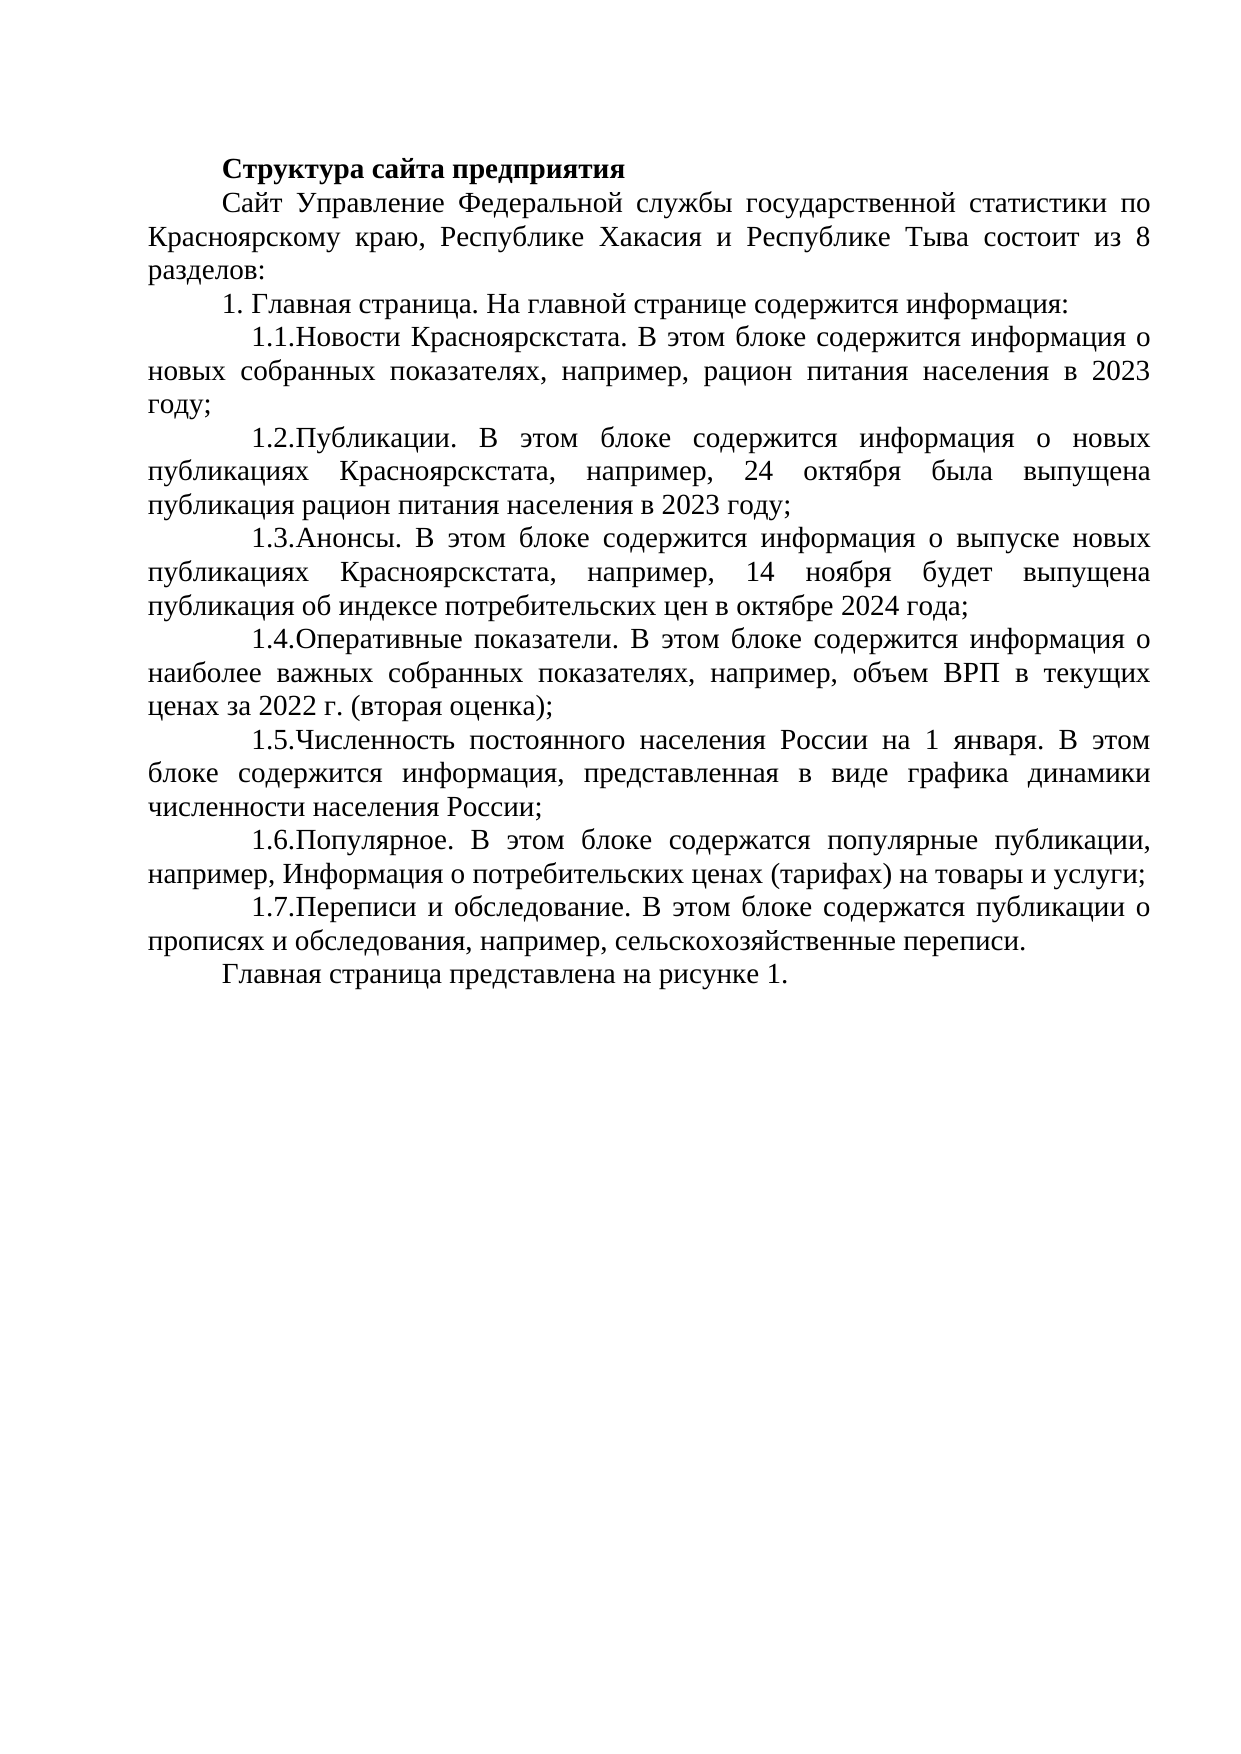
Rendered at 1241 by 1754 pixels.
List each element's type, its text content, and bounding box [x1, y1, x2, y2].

list Анонсы. В этом блоке содержится информация о выпуске новых публикациях Красноярскстата, например, 14 ноября будет выпущена публикация об индексе потребительских цен в октябре 2024 года; [148, 521, 1152, 621]
list Численность постоянного населения России на 1 января. В этом блоке содержится информация, представленная в виде графика динамики численности населения России; [148, 722, 1152, 822]
subtitle Структура сайта предприятия [148, 152, 1152, 185]
list Популярное. В этом блоке содержатся популярные публикации, например, Информация о потребительских ценах (тарифах) на товары и услуги; [148, 822, 1152, 889]
list Оперативные показатели. В этом блоке содержится информация о наиболее важных собранных показателях, например, объем ВРП в текущих ценах за 2022 г. (вторая оценка); [148, 621, 1152, 722]
list Новости Красноярскстата. В этом блоке содержится информация о новых собранных показателях, например, рацион питания населения в 2023 году; [148, 319, 1152, 420]
list Главная страница. На главной странице содержится информация: [148, 286, 1152, 319]
text Главная страница представлена на рисунке 1. [148, 957, 1152, 990]
list Переписи и обследование. В этом блоке содержатся публикации о прописях и обследования, например, сельскохозяйственные переписи. [148, 889, 1152, 957]
list Публикации. В этом блоке содержится информация о новых публикациях Красноярскстата, например, 24 октября была выпущена публикация рацион питания населения в 2023 году; [148, 420, 1152, 521]
list Сайт Управление Федеральной службы государственной статистики по Красноярскому краю, Республике Хакасия и Республике Тыва состоит из 8 разделов: [148, 185, 1152, 286]
